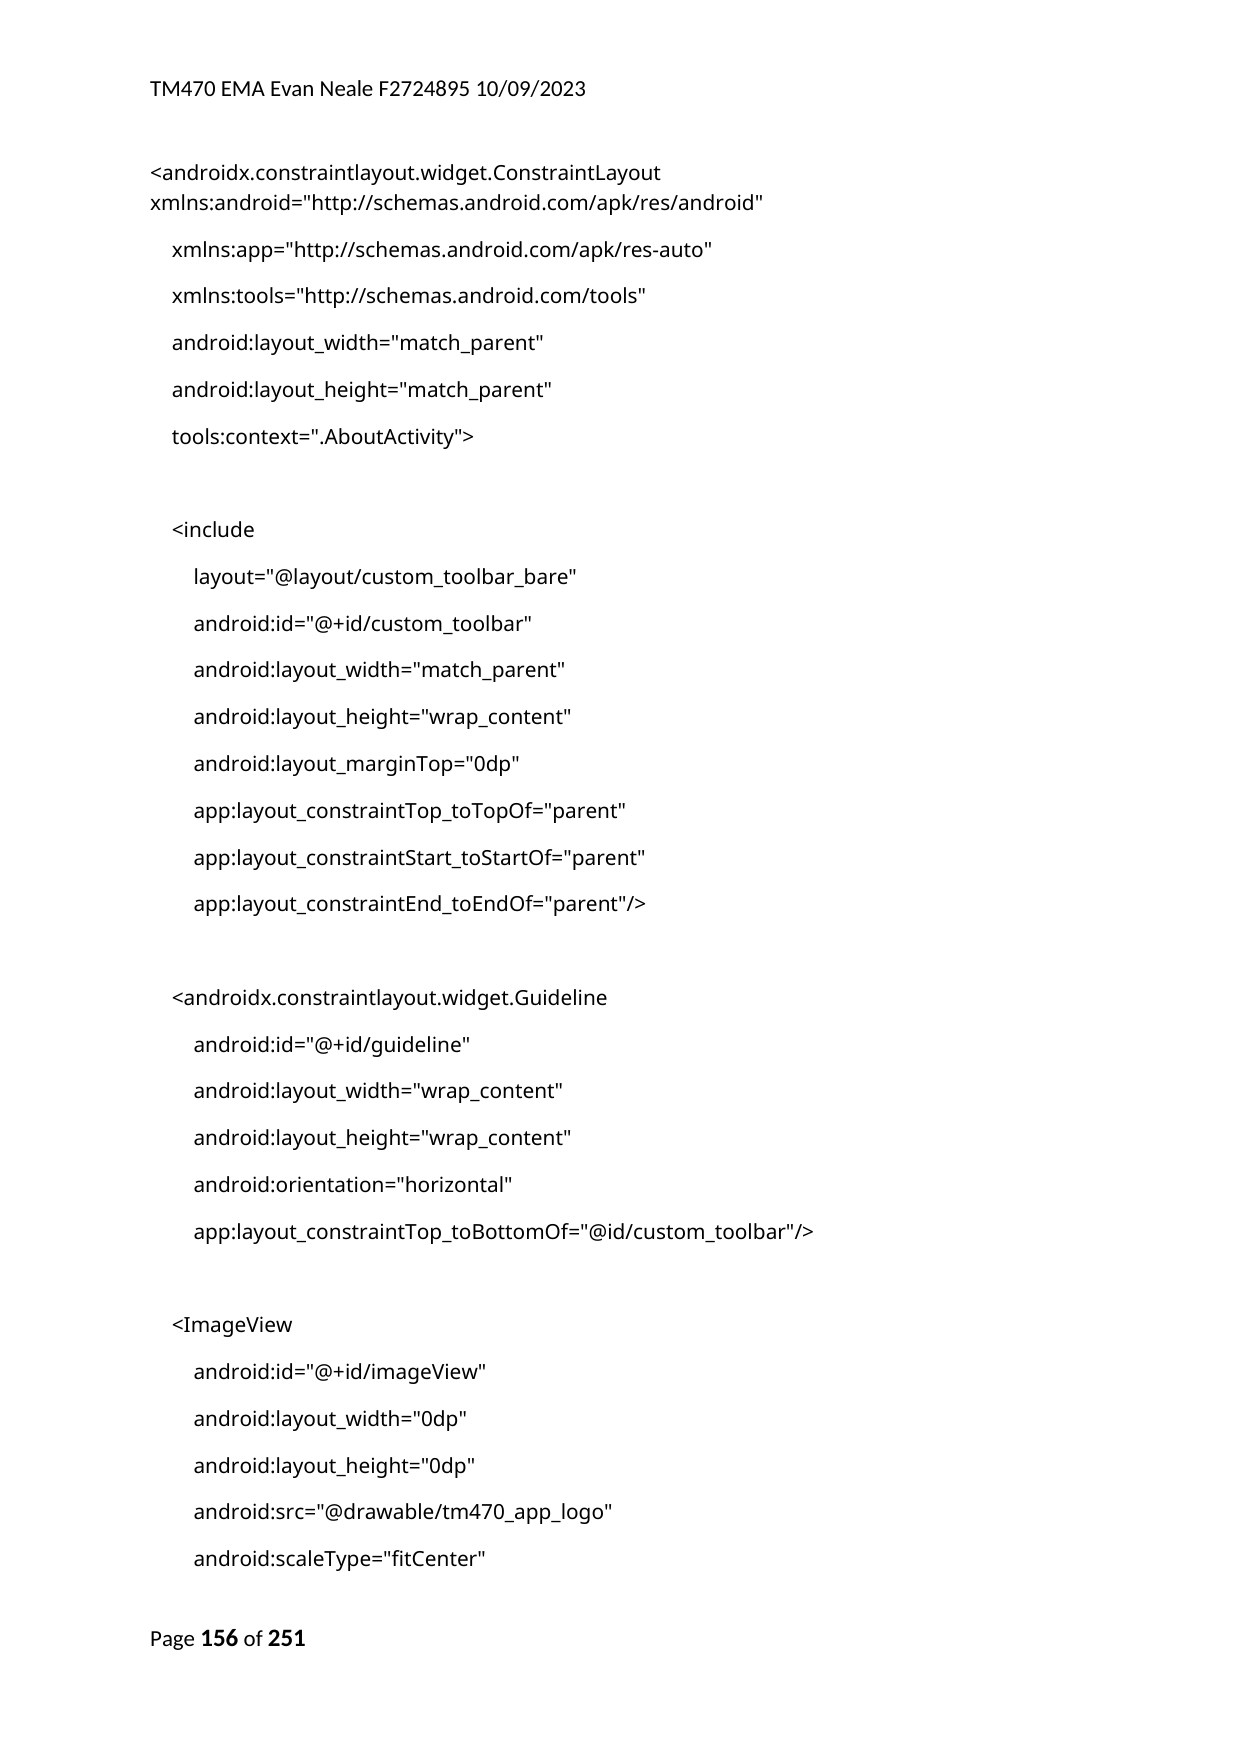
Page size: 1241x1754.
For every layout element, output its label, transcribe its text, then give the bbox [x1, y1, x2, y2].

text android:layout_width="wrap_content" [150, 1077, 1090, 1105]
text xmlns:tools="http://schemas.android.com/tools" [150, 281, 1090, 310]
text <include [150, 515, 1090, 544]
text app:layout_constraintTop_toTopOf="parent" [150, 796, 1090, 824]
text <ImageView [150, 1310, 1090, 1339]
text android:id="@+id/guideline" [150, 1030, 1090, 1058]
text android:layout_width="match_parent" [150, 656, 1090, 684]
text android:id="@+id/imageView" [150, 1357, 1090, 1386]
text app:layout_constraintTop_toBottomOf="@id/custom_toolbar"/> [150, 1217, 1090, 1245]
text android:scaleType="fitCenter" [150, 1544, 1090, 1573]
text layout="@layout/custom_toolbar_bare" [150, 562, 1090, 591]
text app:layout_constraintStart_toStartOf="parent" [150, 843, 1090, 871]
text android:orientation="horizontal" [150, 1170, 1090, 1198]
text app:layout_constraintEnd_toEndOf="parent"/> [150, 889, 1090, 918]
text android:layout_width="0dp" [150, 1404, 1090, 1432]
text android:layout_height="wrap_content" [150, 1123, 1090, 1152]
text android:id="@+id/custom_toolbar" [150, 609, 1090, 637]
text android:layout_height="0dp" [150, 1451, 1090, 1479]
text <androidx.constraintlayout.widget.ConstraintLayout xmlns:android="http://schemas.android.com/apk/res/android" [150, 158, 1090, 216]
text xmlns:app="http://schemas.android.com/apk/res-auto" [150, 235, 1090, 263]
text <androidx.constraintlayout.widget.Guideline [150, 983, 1090, 1011]
text android:src="@drawable/tm470_app_logo" [150, 1497, 1090, 1526]
text android:layout_height="match_parent" [150, 375, 1090, 403]
text tools:context=".AboutActivity"> [150, 422, 1090, 450]
text android:layout_height="wrap_content" [150, 702, 1090, 731]
text android:layout_marginTop="0dp" [150, 749, 1090, 778]
text android:layout_width="match_parent" [150, 328, 1090, 357]
